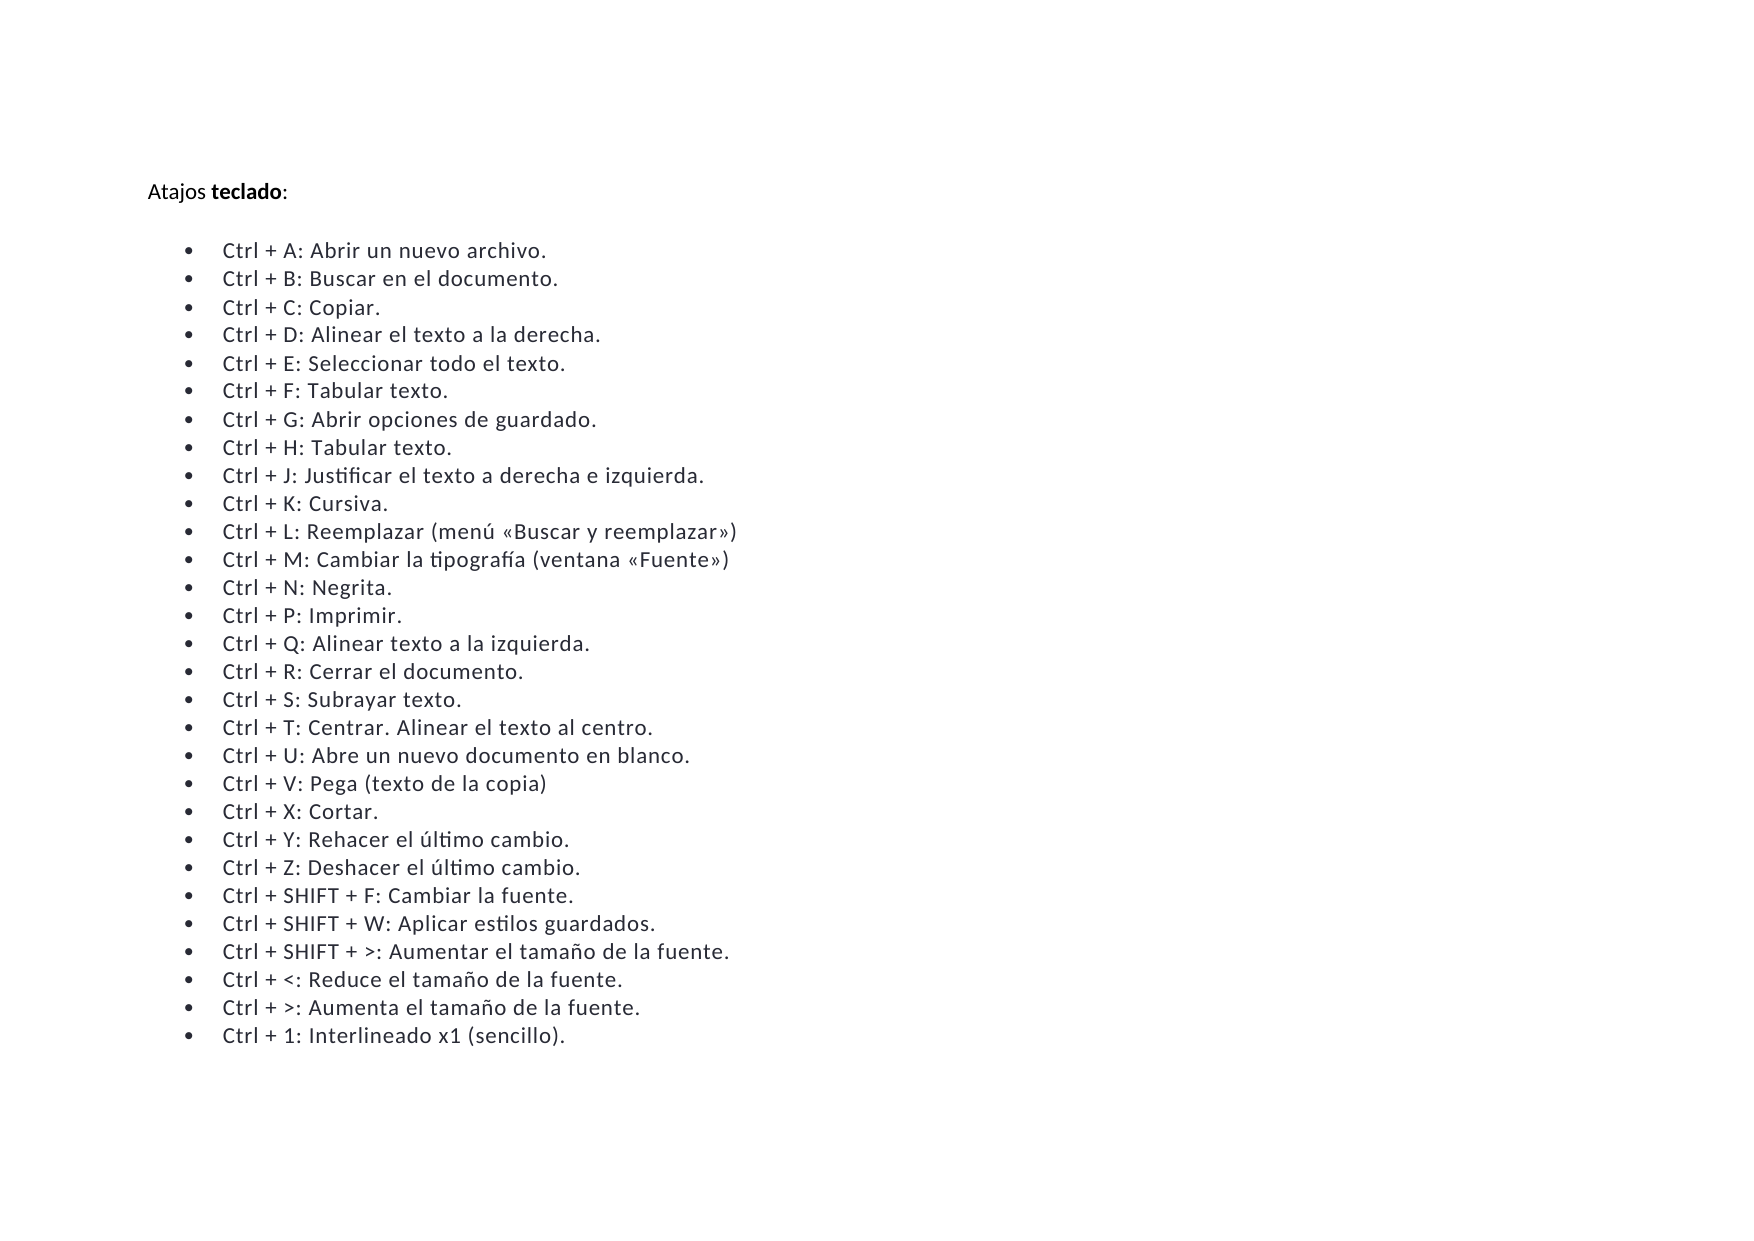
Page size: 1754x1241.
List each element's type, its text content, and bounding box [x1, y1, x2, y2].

list Ctrl + N: Negrita. [185, 573, 1606, 601]
list Ctrl + D: Alinear el texto a la derecha. [185, 321, 1606, 349]
list Ctrl + E: Seleccionar todo el texto. [185, 349, 1606, 377]
list Ctrl + <: Reduce el tamaño de la fuente. [185, 965, 1606, 993]
list Ctrl + K: Cursiva. [185, 489, 1606, 517]
list Ctrl + SHIFT + W: Aplicar estilos guardados. [185, 909, 1606, 937]
list Ctrl + Z: Deshacer el último cambio. [185, 853, 1606, 881]
list Ctrl + G: Abrir opciones de guardado. [185, 405, 1606, 433]
list Ctrl + U: Abre un nuevo documento en blanco. [185, 741, 1606, 769]
list Ctrl + B: Buscar en el documento. [185, 264, 1606, 293]
list Ctrl + X: Cortar. [185, 797, 1606, 825]
list Ctrl + Q: Alinear texto a la izquierda. [185, 629, 1606, 657]
list Ctrl + SHIFT + >: Aumentar el tamaño de la fuente. [185, 937, 1606, 965]
list Ctrl + >: Aumenta el tamaño de la fuente. [185, 993, 1606, 1021]
list Ctrl + SHIFT + F: Cambiar la fuente. [185, 881, 1606, 909]
list Ctrl + P: Imprimir. [185, 601, 1606, 629]
list Ctrl + C: Copiar. [185, 293, 1606, 321]
text Atajos teclado: [148, 177, 1606, 205]
list Ctrl + M: Cambiar la tipografía (ventana «Fuente») [185, 545, 1606, 573]
list Ctrl + R: Cerrar el documento. [185, 657, 1606, 685]
list Ctrl + H: Tabular texto. [185, 433, 1606, 461]
list Ctrl + T: Centrar. Alinear el texto al centro. [185, 713, 1606, 741]
list Ctrl + 1: Interlineado x1 (sencillo). [185, 1021, 1606, 1049]
list Ctrl + F: Tabular texto. [185, 377, 1606, 405]
list Ctrl + L: Reemplazar (menú «Buscar y reemplazar») [185, 517, 1606, 545]
list Ctrl + V: Pega (texto de la copia) [185, 769, 1606, 797]
list Ctrl + S: Subrayar texto. [185, 685, 1606, 713]
list Ctrl + J: Justificar el texto a derecha e izquierda. [185, 461, 1606, 489]
list Ctrl + Y: Rehacer el último cambio. [185, 825, 1606, 853]
list Ctrl + A: Abrir un nuevo archivo. [185, 237, 1606, 264]
